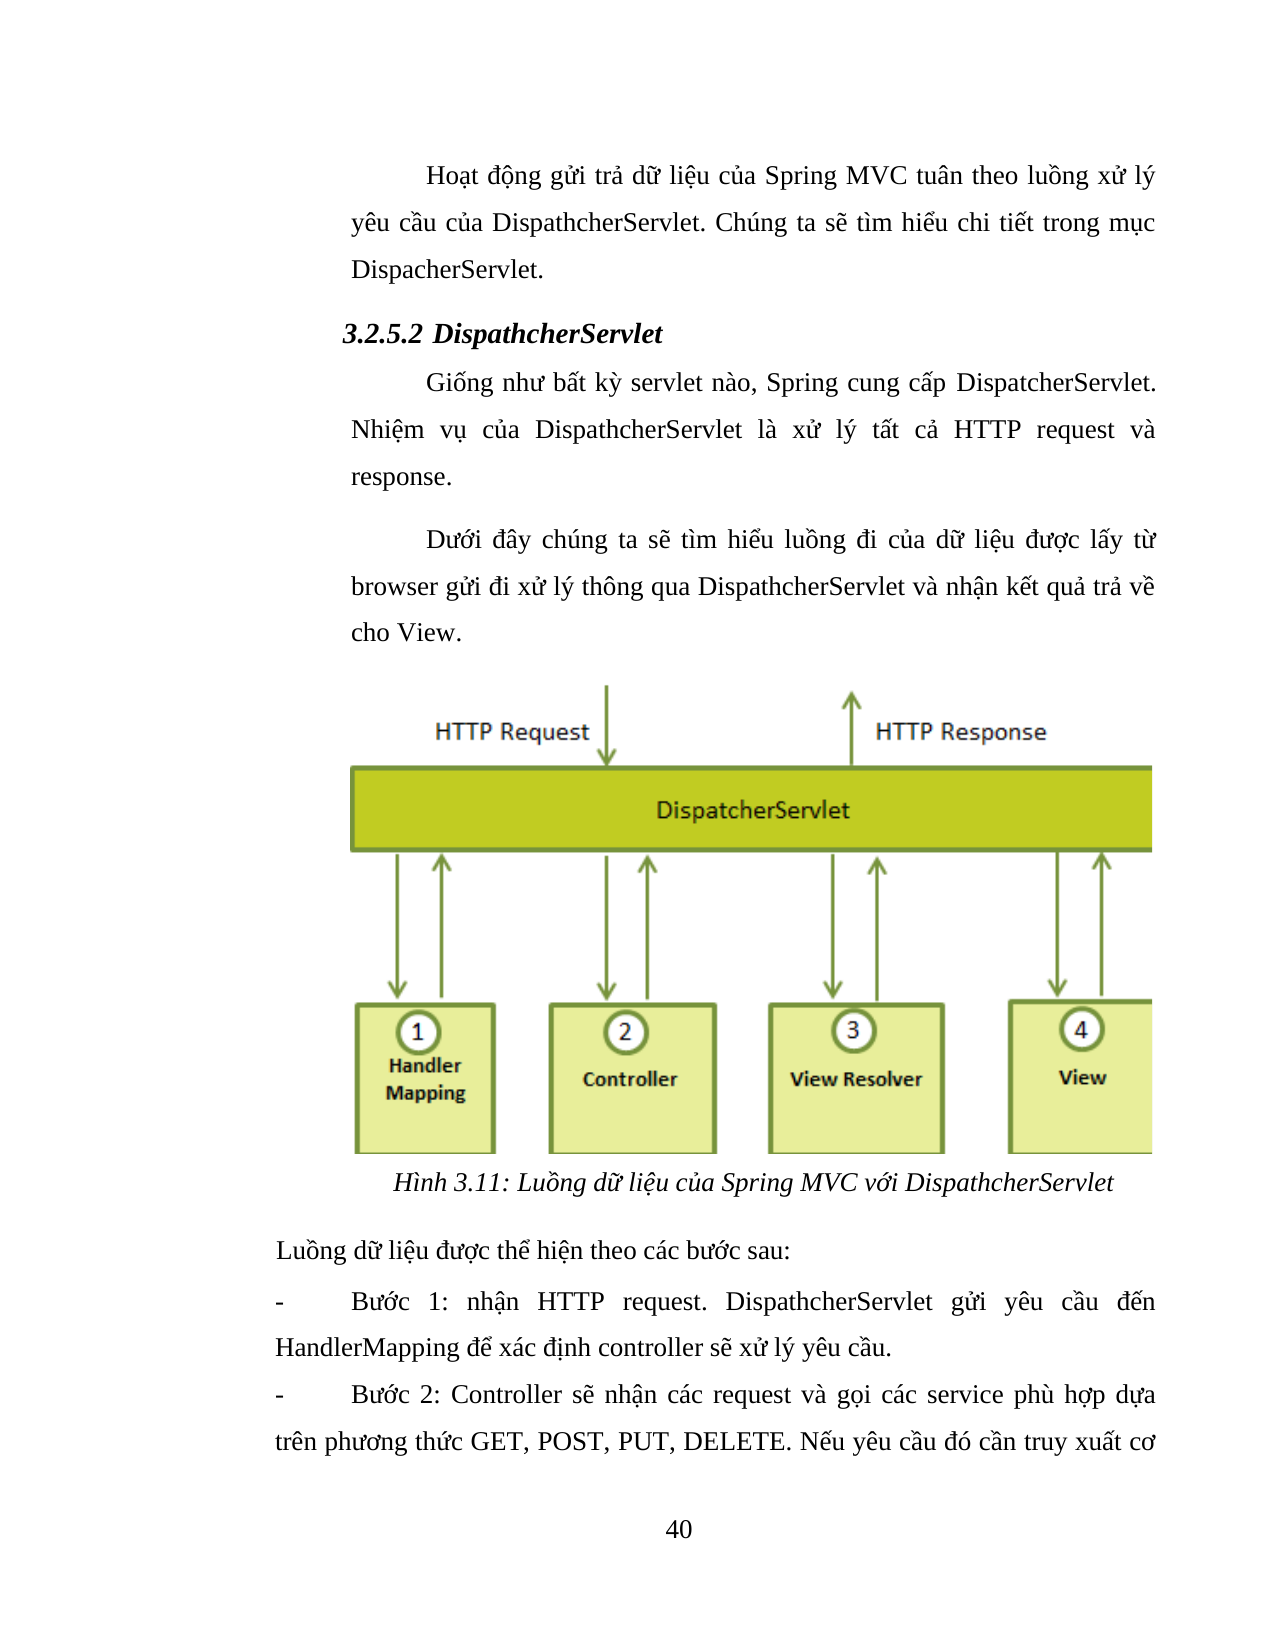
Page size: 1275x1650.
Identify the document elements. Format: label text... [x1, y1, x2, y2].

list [275, 1378, 1157, 1456]
text Hoạt động gửi trả dữ liệu của Spring MVC tuân theo luồng xử lý yêu cầu của DispathcherServlet. Chúng ta sẽ tìm hiểu chi tiết trong mục DispacherServlet. [351, 159, 1157, 284]
subtitle DispathcherServlet [343, 316, 1157, 350]
text Giống như bất kỳ servlet nào, Spring cung cấp DispatcherServlet. Nhiệm vụ của DispathcherServlet là xử lý tất cả HTTP request và response. [351, 366, 1157, 491]
text Luồng dữ liệu được thể hiện theo các bước sau: [201, 1182, 1157, 1266]
picture [350, 673, 1153, 1154]
text Dưới đây chúng ta sẽ tìm hiểu luồng đi của dữ liệu được lấy từ browser gửi đi xử lý thông qua DispathcherServlet và nhận kết quả trả về cho View. [351, 523, 1157, 648]
list Bước 1: nhận HTTP request. DispathcherServlet gửi yêu cầu đến HandlerMapping để xác định controller sẽ xử lý yêu cầu. [275, 1285, 1157, 1362]
